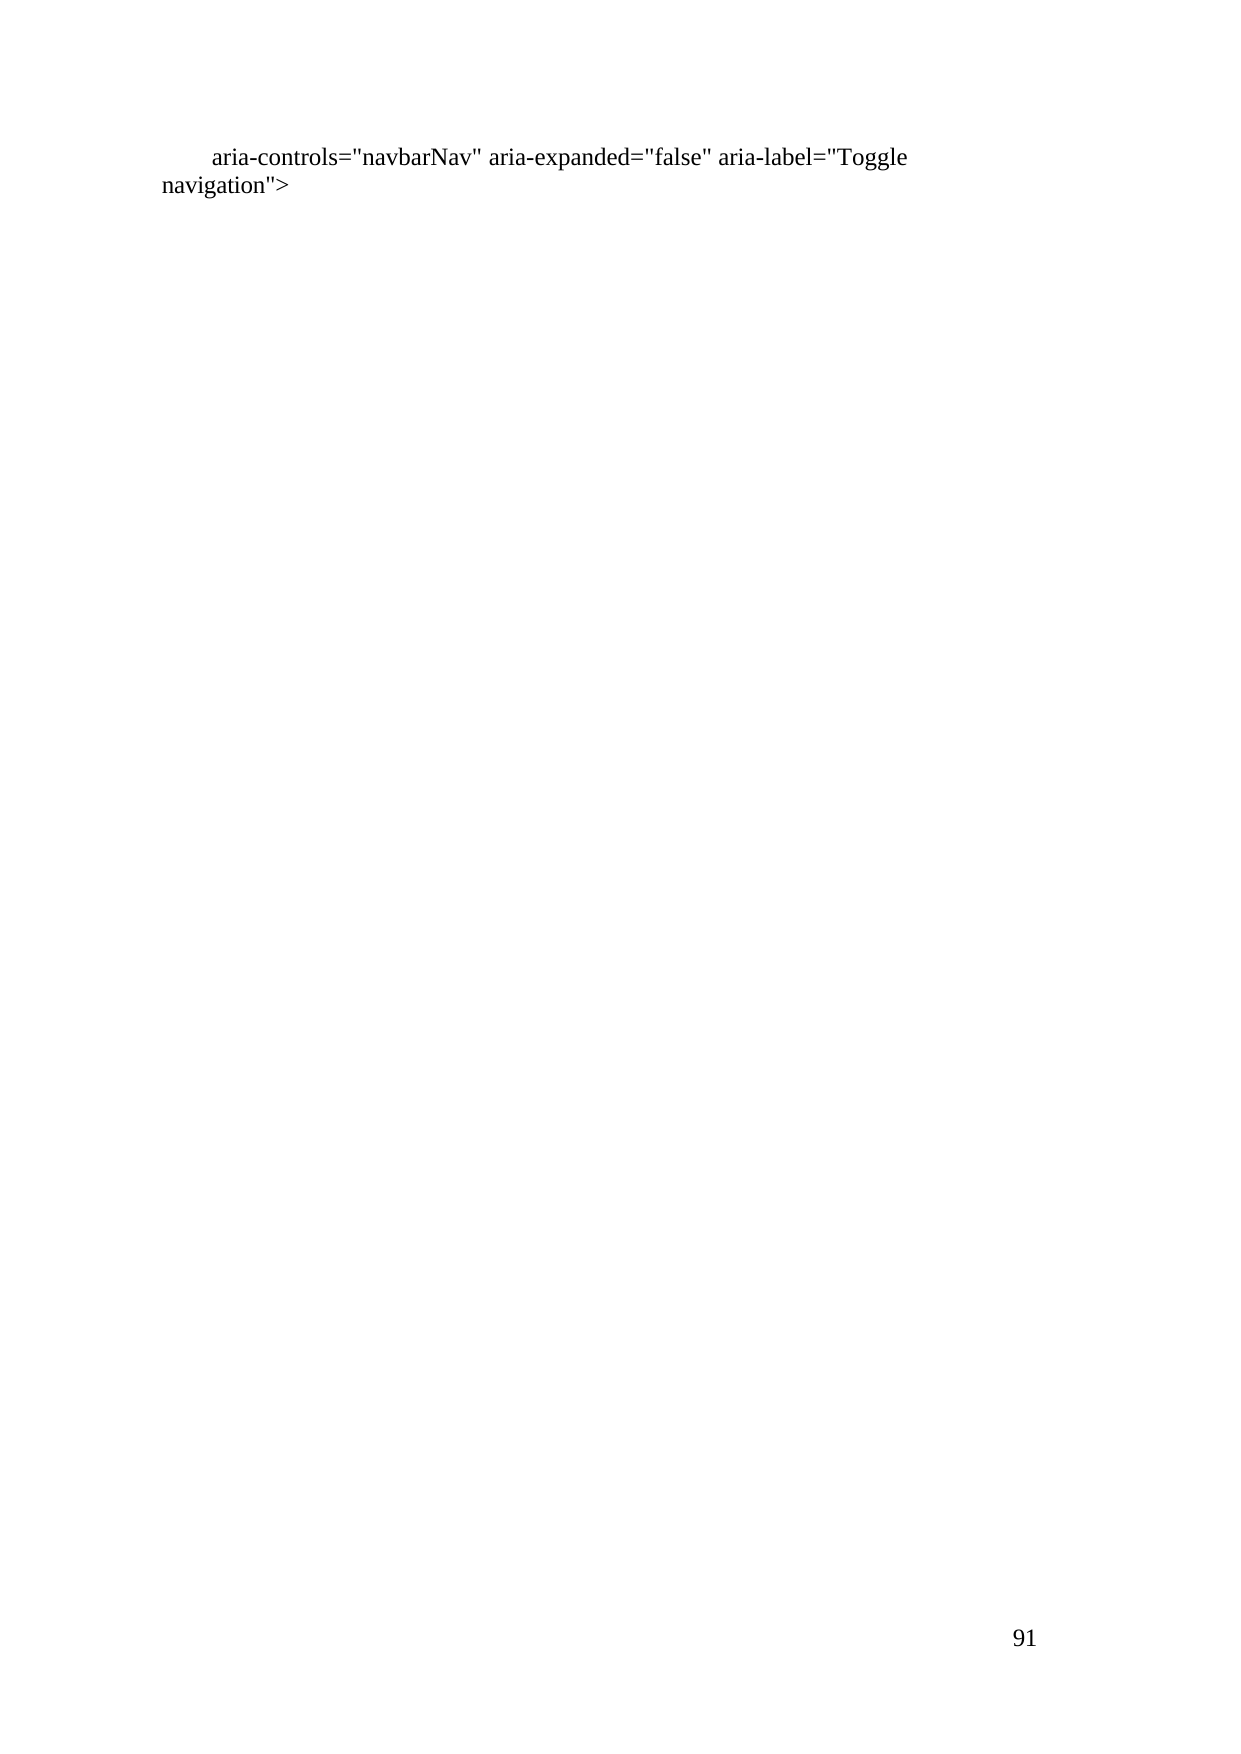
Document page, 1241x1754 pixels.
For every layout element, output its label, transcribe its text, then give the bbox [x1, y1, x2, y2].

text aria-controls="navbarNav" aria-expanded="false" aria-label="Toggle navigation"> [162, 142, 1029, 199]
